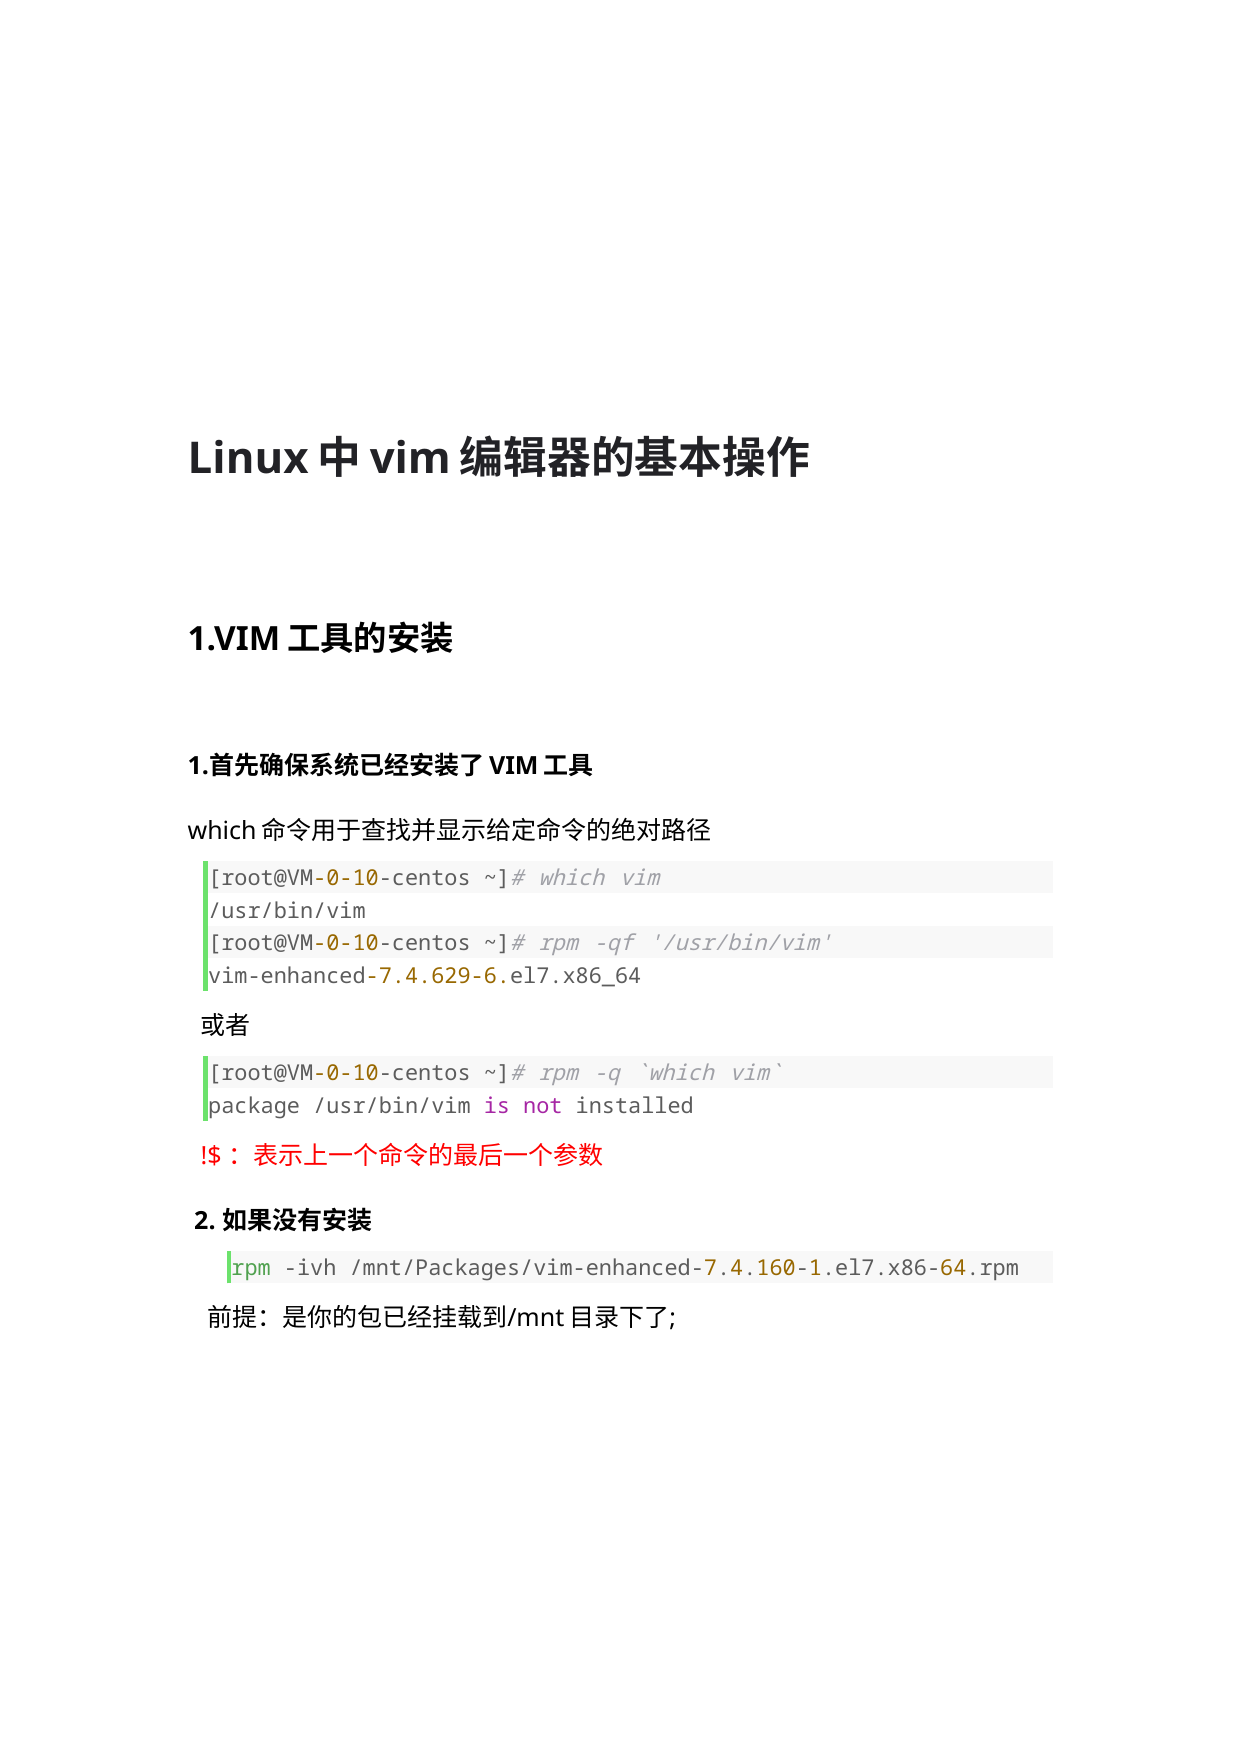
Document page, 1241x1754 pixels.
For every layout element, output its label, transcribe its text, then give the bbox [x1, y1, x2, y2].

subtitle 1.VIM工具的安装 [187, 604, 1053, 669]
text [root@VM-0-10-centos ~]# which vim [208, 861, 1053, 893]
text package /usr/bin/vim is not installed [208, 1088, 1053, 1121]
text 1.首先确保系统已经安装了VIM工具 [187, 731, 1053, 796]
subtitle Linux中vim编辑器的基本操作 [187, 422, 1053, 487]
text !$ ：表示上一个命令的最后一个参数 [187, 1121, 1053, 1186]
text rpm -ivh /mnt/Packages/vim-enhanced-7.4.160-1.el7.x86-64.rpm [231, 1251, 1053, 1283]
text /usr/bin/vim [208, 893, 1053, 926]
text 或者 [187, 991, 1053, 1056]
text 前提：是你的包已经挂载到/mnt目录下了; [187, 1283, 1053, 1348]
text vim-enhanced-7.4.629-6.el7.x86_64 [208, 958, 1053, 991]
text 2. 如果没有安装 [187, 1186, 1053, 1251]
text [root@VM-0-10-centos ~]# rpm -qf '/usr/bin/vim' [208, 926, 1053, 958]
text which命令用于查找并显示给定命令的绝对路径 [187, 796, 1053, 861]
text [root@VM-0-10-centos ~]# rpm -q `which vim` [208, 1056, 1053, 1088]
